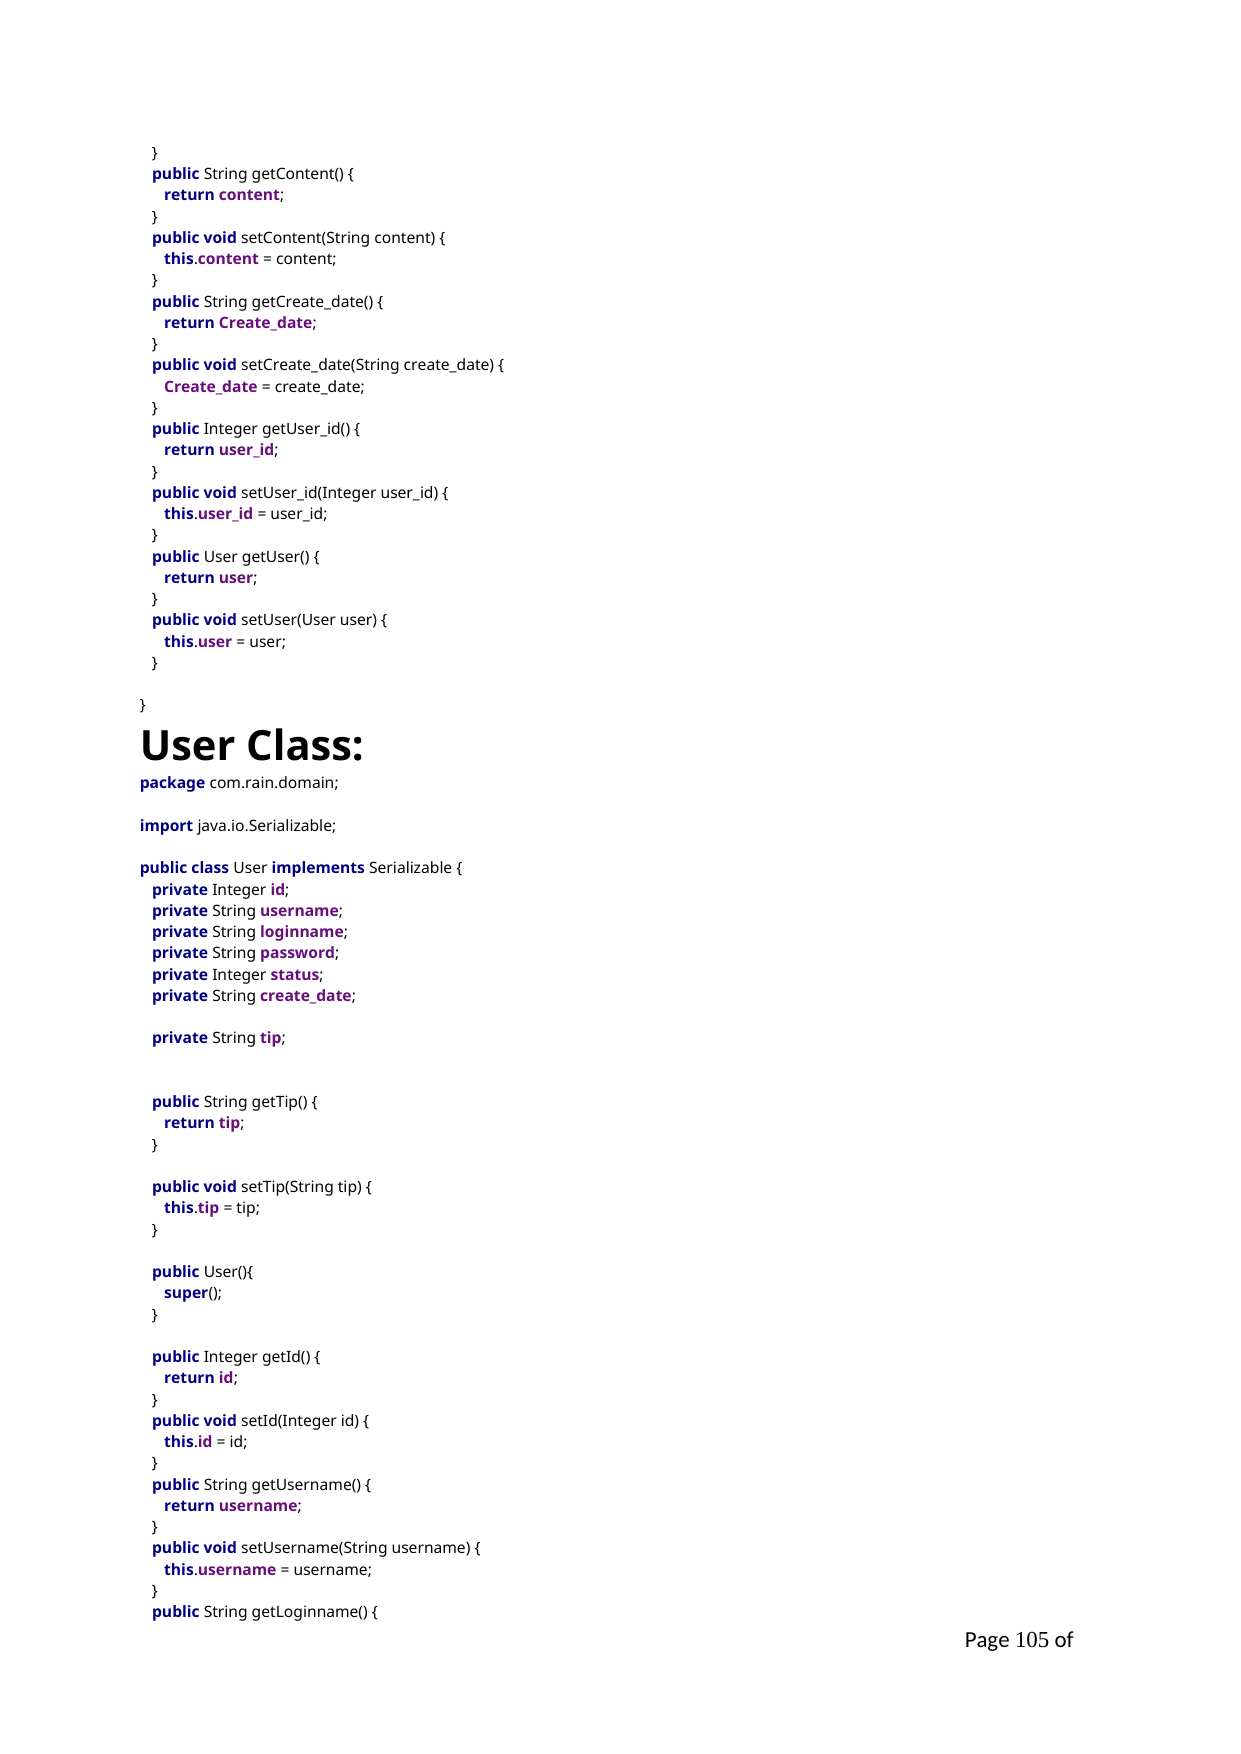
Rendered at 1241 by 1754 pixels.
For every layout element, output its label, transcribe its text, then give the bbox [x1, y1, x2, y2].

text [139, 772, 1101, 1622]
text User Class: [139, 715, 1101, 772]
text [139, 142, 1101, 715]
